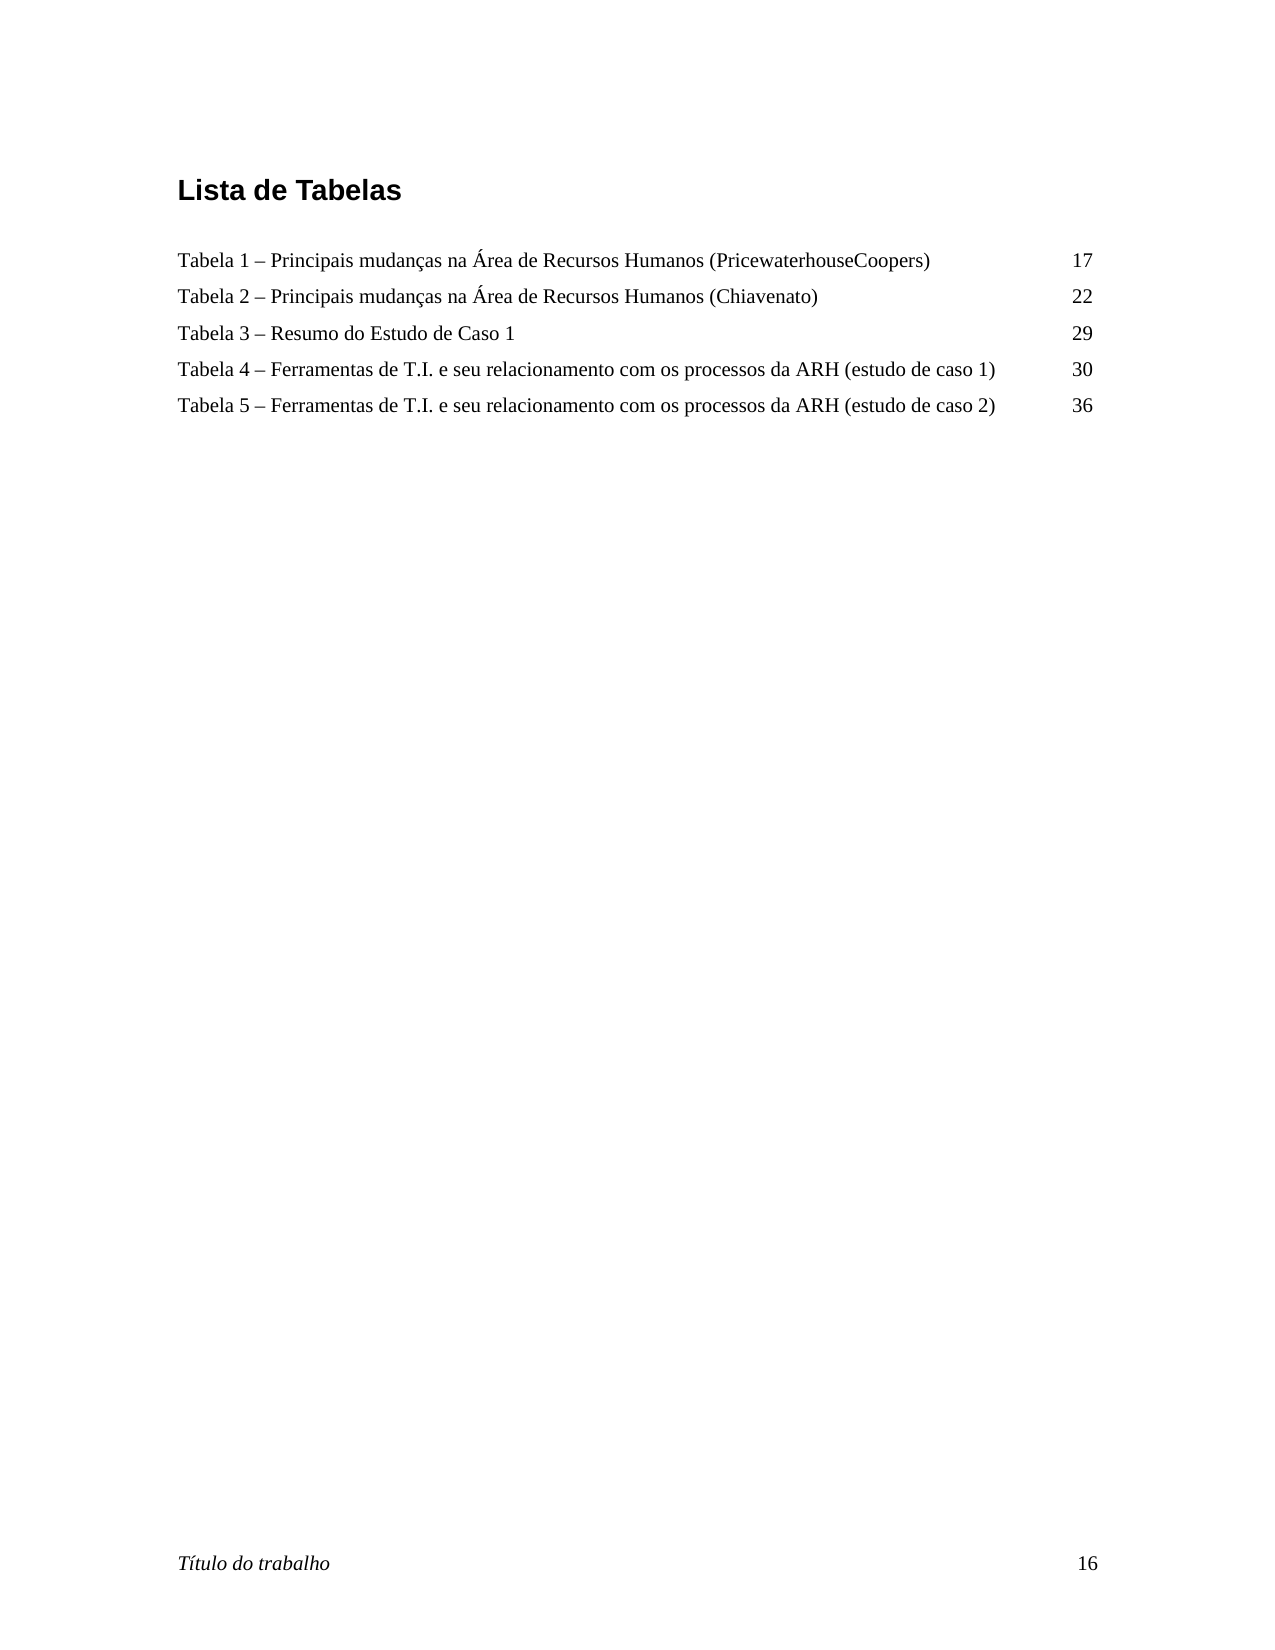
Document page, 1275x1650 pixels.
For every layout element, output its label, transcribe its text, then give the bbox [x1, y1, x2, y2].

text Tabela 4 – Ferramentas de T.I. e seu relacionamento com os processos da ARH (estudo de caso 1) 30 [177, 357, 1098, 381]
text Tabela 3 – Resumo do Estudo de Caso 1 29 [177, 321, 1098, 344]
text Tabela 5 – Ferramentas de T.I. e seu relacionamento com os processos da ARH (estudo de caso 2) 36 [177, 393, 1098, 417]
text Tabela 1 – Principais mudanças na Área de Recursos Humanos (PricewaterhouseCoopers) 17 [177, 248, 1098, 272]
text Tabela 2 – Principais mudanças na Área de Recursos Humanos (Chiavenato) 22 [177, 284, 1098, 308]
subtitle Lista de Tabelas [177, 173, 1098, 206]
